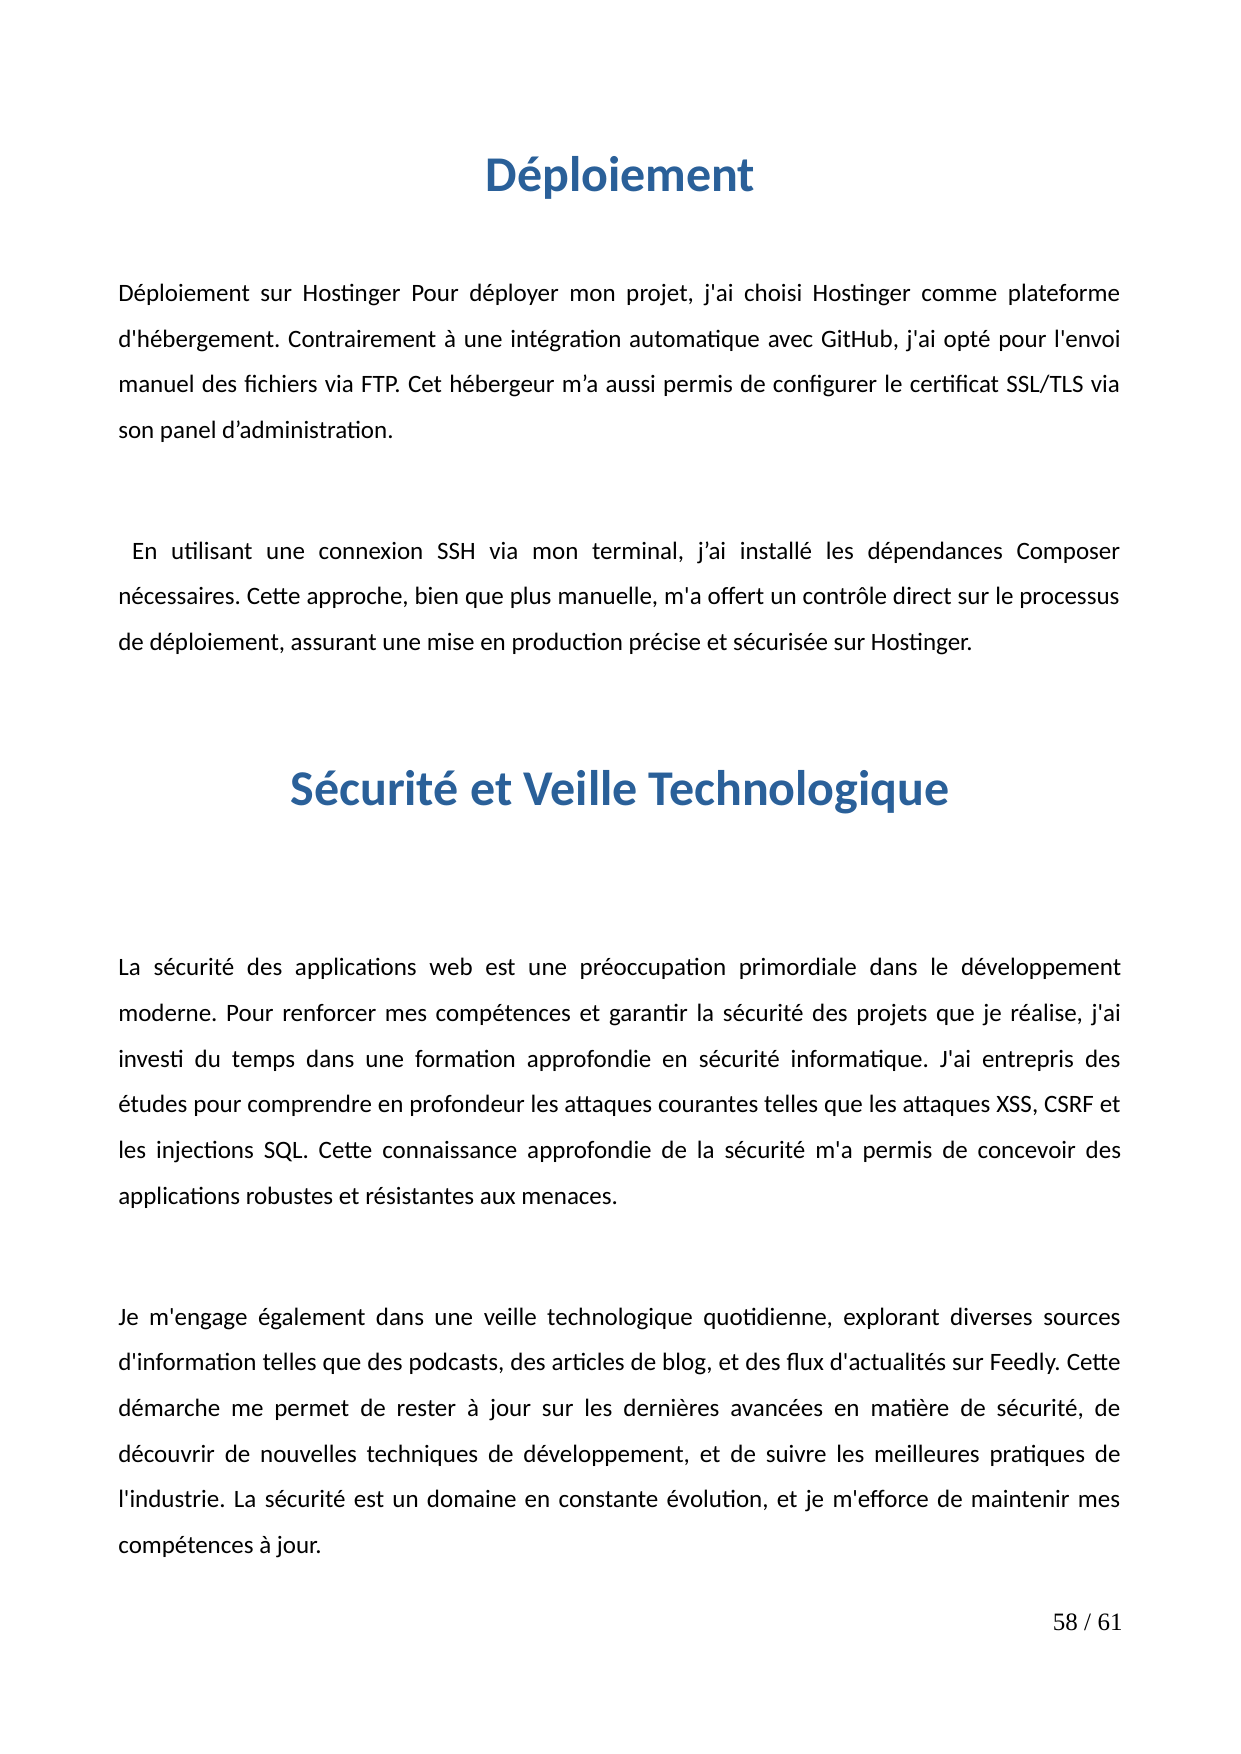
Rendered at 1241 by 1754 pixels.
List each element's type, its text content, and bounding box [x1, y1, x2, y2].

text Déploiement sur Hostinger Pour déployer mon projet, j'ai choisi Hostinger comme plateforme d'hébergement. Contrairement à une intégration automatique avec GitHub, j'ai opté pour l'envoi manuel des fichiers via FTP. Cet hébergeur m’a aussi permis de configurer le certificat SSL/TLS via son panel d’administration. [118, 277, 1122, 445]
subtitle Déploiement [118, 143, 1122, 204]
text Je m'engage également dans une veille technologique quotidienne, explorant diverses sources d'information telles que des podcasts, des articles de blog, et des flux d'actualités sur Feedly. Cette démarche me permet de rester à jour sur les dernières avancées en matière de sécurité, de découvrir de nouvelles techniques de développement, et de suivre les meilleures pratiques de l'industrie. La sécurité est un domaine en constante évolution, et je m'efforce de maintenir mes compétences à jour. [118, 1301, 1122, 1560]
text En utilisant une connexion SSH via mon terminal, j’ai installé les dépendances Composer nécessaires. Cette approche, bien que plus manuelle, m'a offert un contrôle direct sur le processus de déploiement, assurant une mise en production précise et sécurisée sur Hostinger. [118, 535, 1122, 657]
subtitle Sécurité et Veille Technologique [118, 757, 1122, 818]
text La sécurité des applications web est une préoccupation primordiale dans le développement moderne. Pour renforcer mes compétences et garantir la sécurité des projets que je réalise, j'ai investi du temps dans une formation approfondie en sécurité informatique. J'ai entrepris des études pour comprendre en profondeur les attaques courantes telles que les attaques XSS, CSRF et les injections SQL. Cette connaissance approfondie de la sécurité m'a permis de concevoir des applications robustes et résistantes aux menaces. [118, 951, 1122, 1211]
